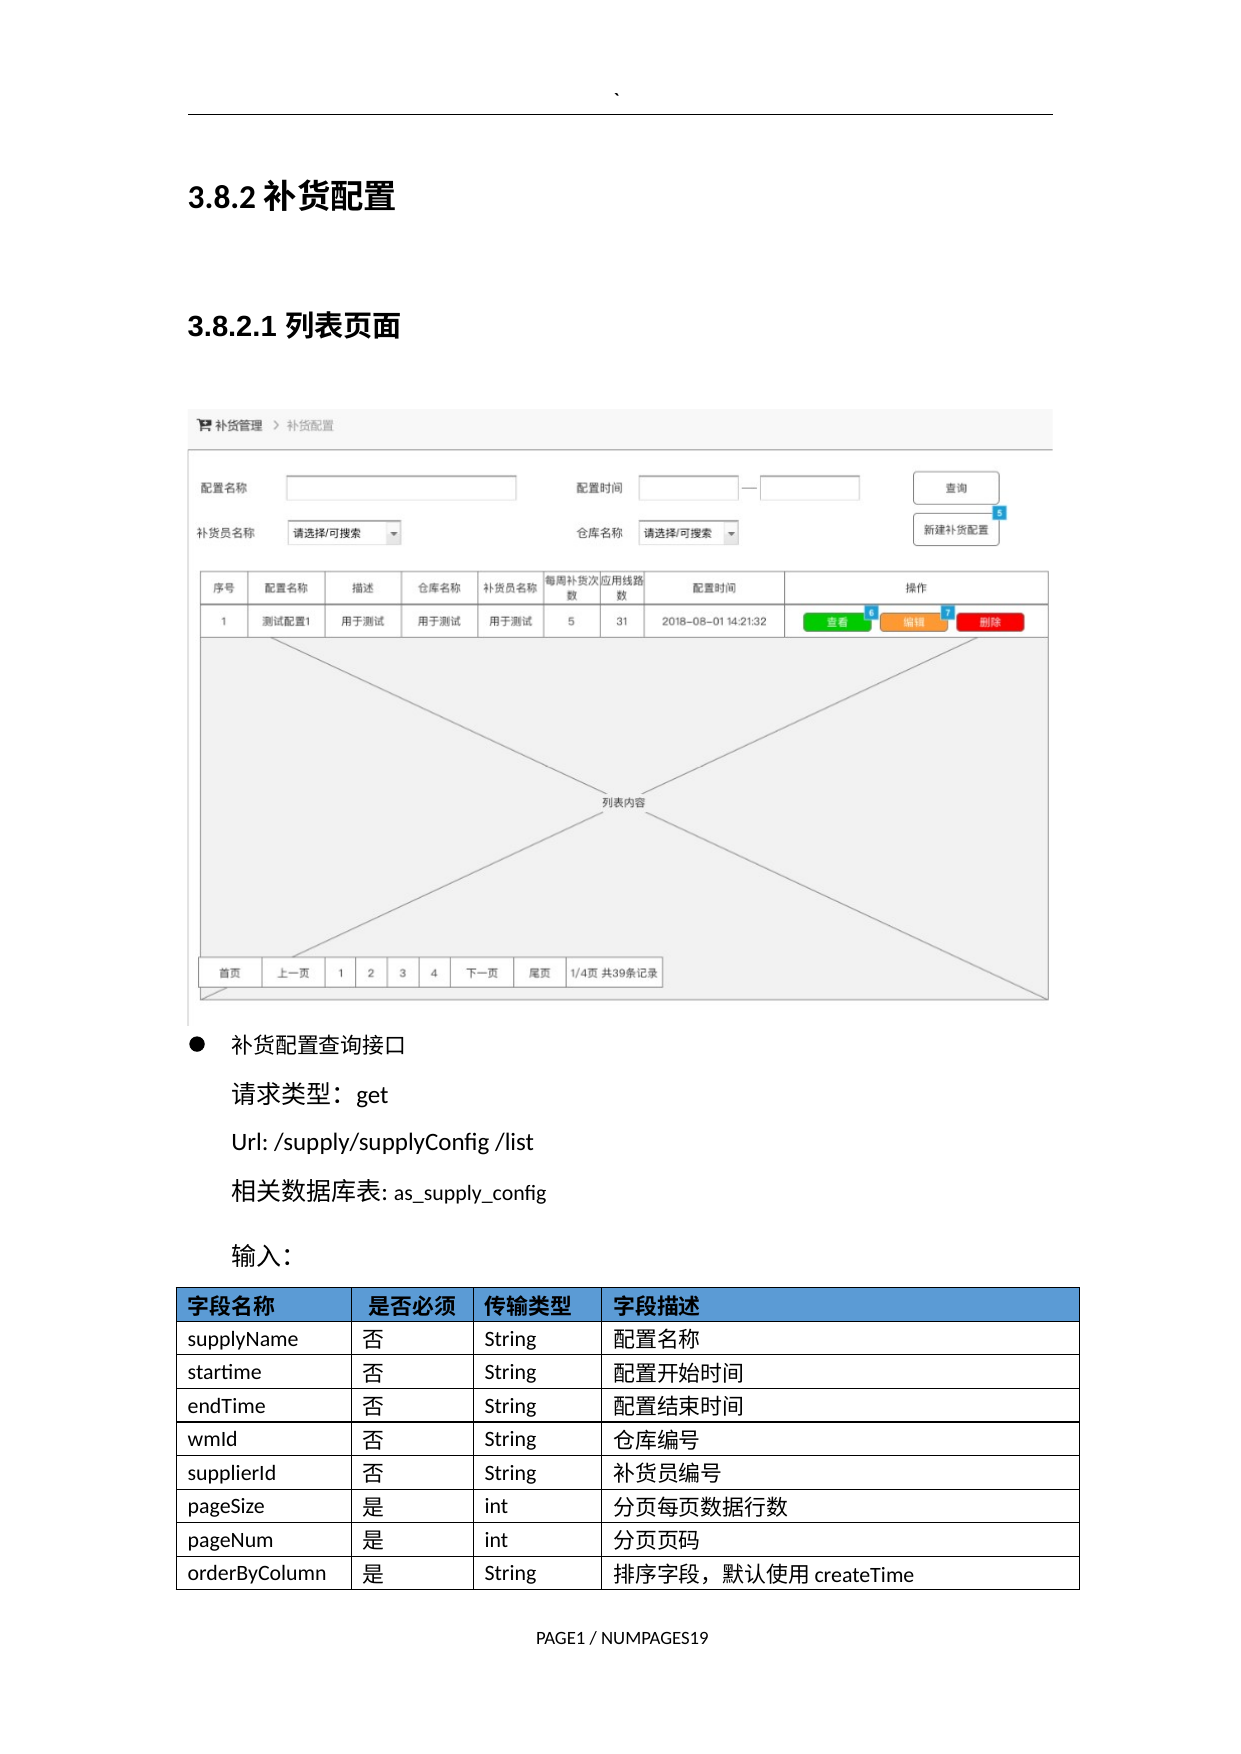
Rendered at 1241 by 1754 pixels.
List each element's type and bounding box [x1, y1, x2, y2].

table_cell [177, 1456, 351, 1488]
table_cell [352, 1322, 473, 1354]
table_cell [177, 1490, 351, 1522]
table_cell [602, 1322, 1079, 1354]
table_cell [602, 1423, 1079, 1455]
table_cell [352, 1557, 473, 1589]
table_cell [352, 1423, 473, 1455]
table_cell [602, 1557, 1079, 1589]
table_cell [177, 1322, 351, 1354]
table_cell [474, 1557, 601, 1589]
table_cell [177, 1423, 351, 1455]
picture [187, 409, 1053, 1026]
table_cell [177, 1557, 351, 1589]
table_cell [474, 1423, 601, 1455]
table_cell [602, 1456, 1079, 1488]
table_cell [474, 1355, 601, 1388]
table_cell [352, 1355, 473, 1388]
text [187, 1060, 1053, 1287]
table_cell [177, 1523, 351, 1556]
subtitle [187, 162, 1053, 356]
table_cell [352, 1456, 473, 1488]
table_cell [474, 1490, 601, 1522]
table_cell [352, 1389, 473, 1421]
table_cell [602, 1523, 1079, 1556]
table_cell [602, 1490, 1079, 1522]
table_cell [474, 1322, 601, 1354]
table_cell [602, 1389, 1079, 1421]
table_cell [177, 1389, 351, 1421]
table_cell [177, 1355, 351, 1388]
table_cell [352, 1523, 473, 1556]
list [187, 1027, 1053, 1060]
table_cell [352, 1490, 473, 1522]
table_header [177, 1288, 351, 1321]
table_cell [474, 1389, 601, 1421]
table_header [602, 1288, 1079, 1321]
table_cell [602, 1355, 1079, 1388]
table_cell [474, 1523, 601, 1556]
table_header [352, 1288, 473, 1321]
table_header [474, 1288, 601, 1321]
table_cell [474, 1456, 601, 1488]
